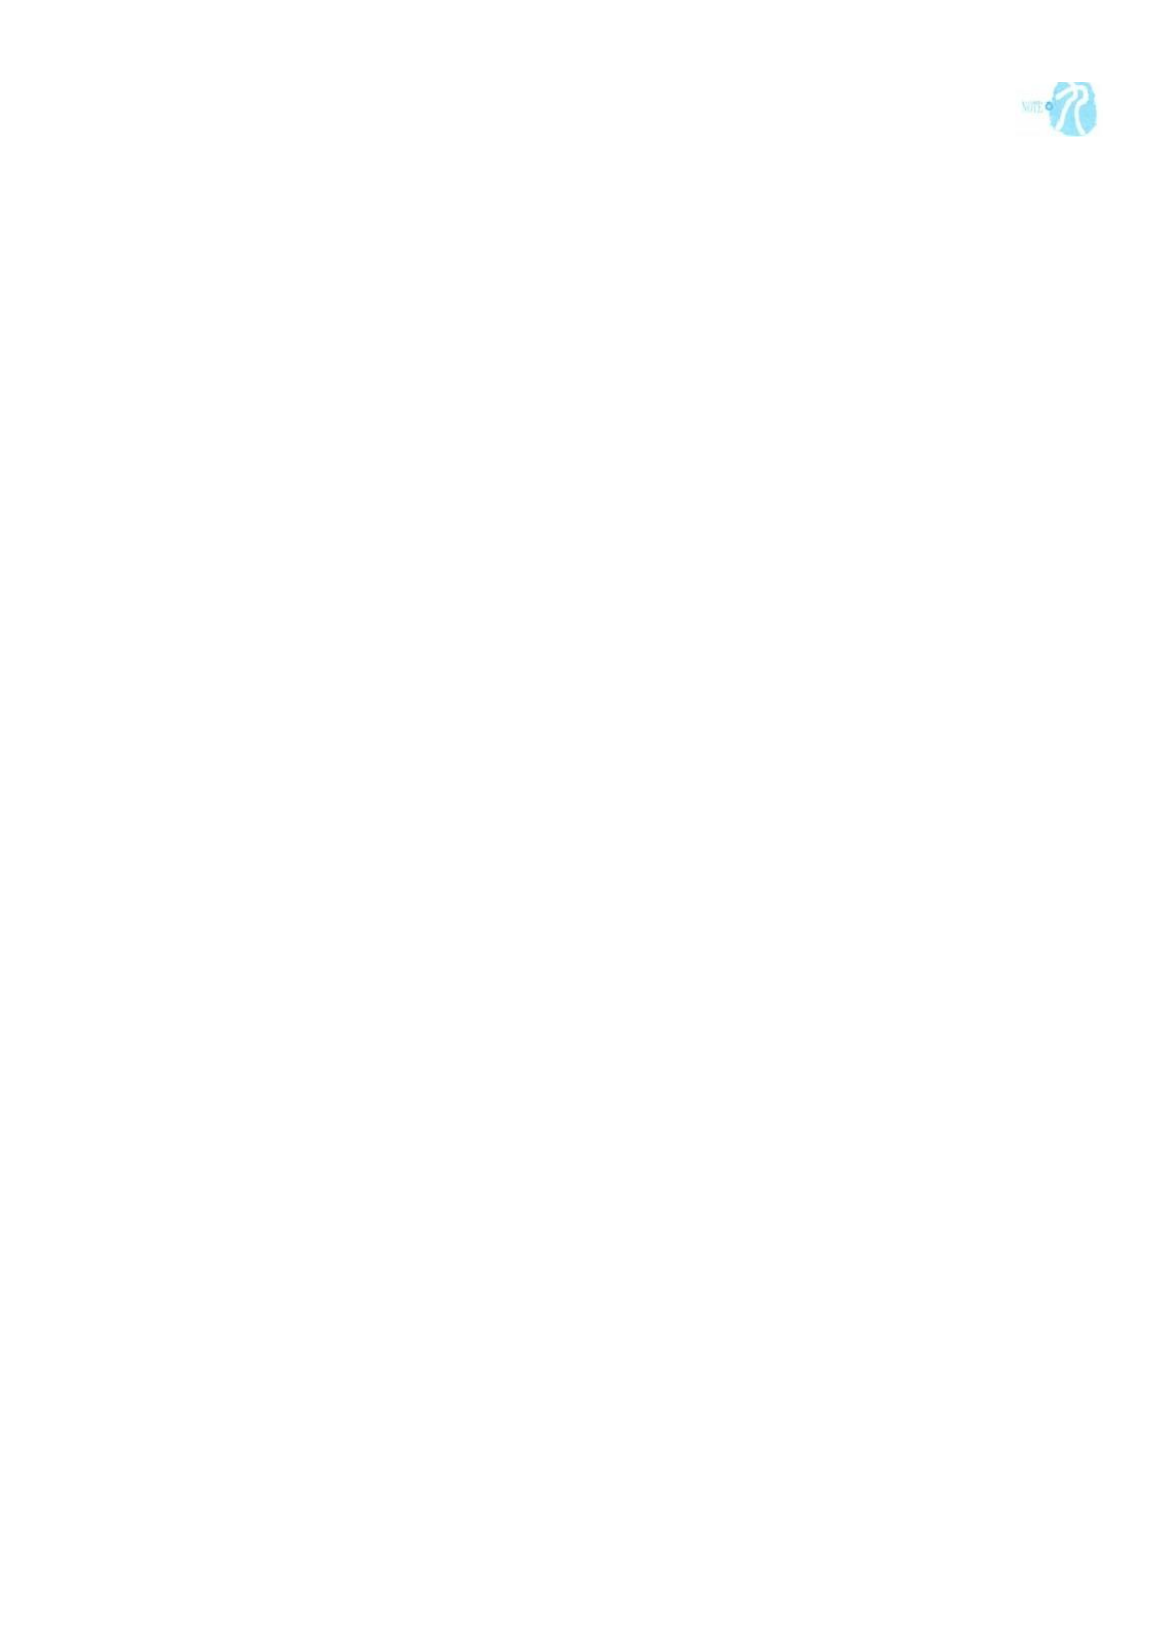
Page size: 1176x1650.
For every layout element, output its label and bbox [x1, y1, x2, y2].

picture [1015, 82, 1103, 137]
